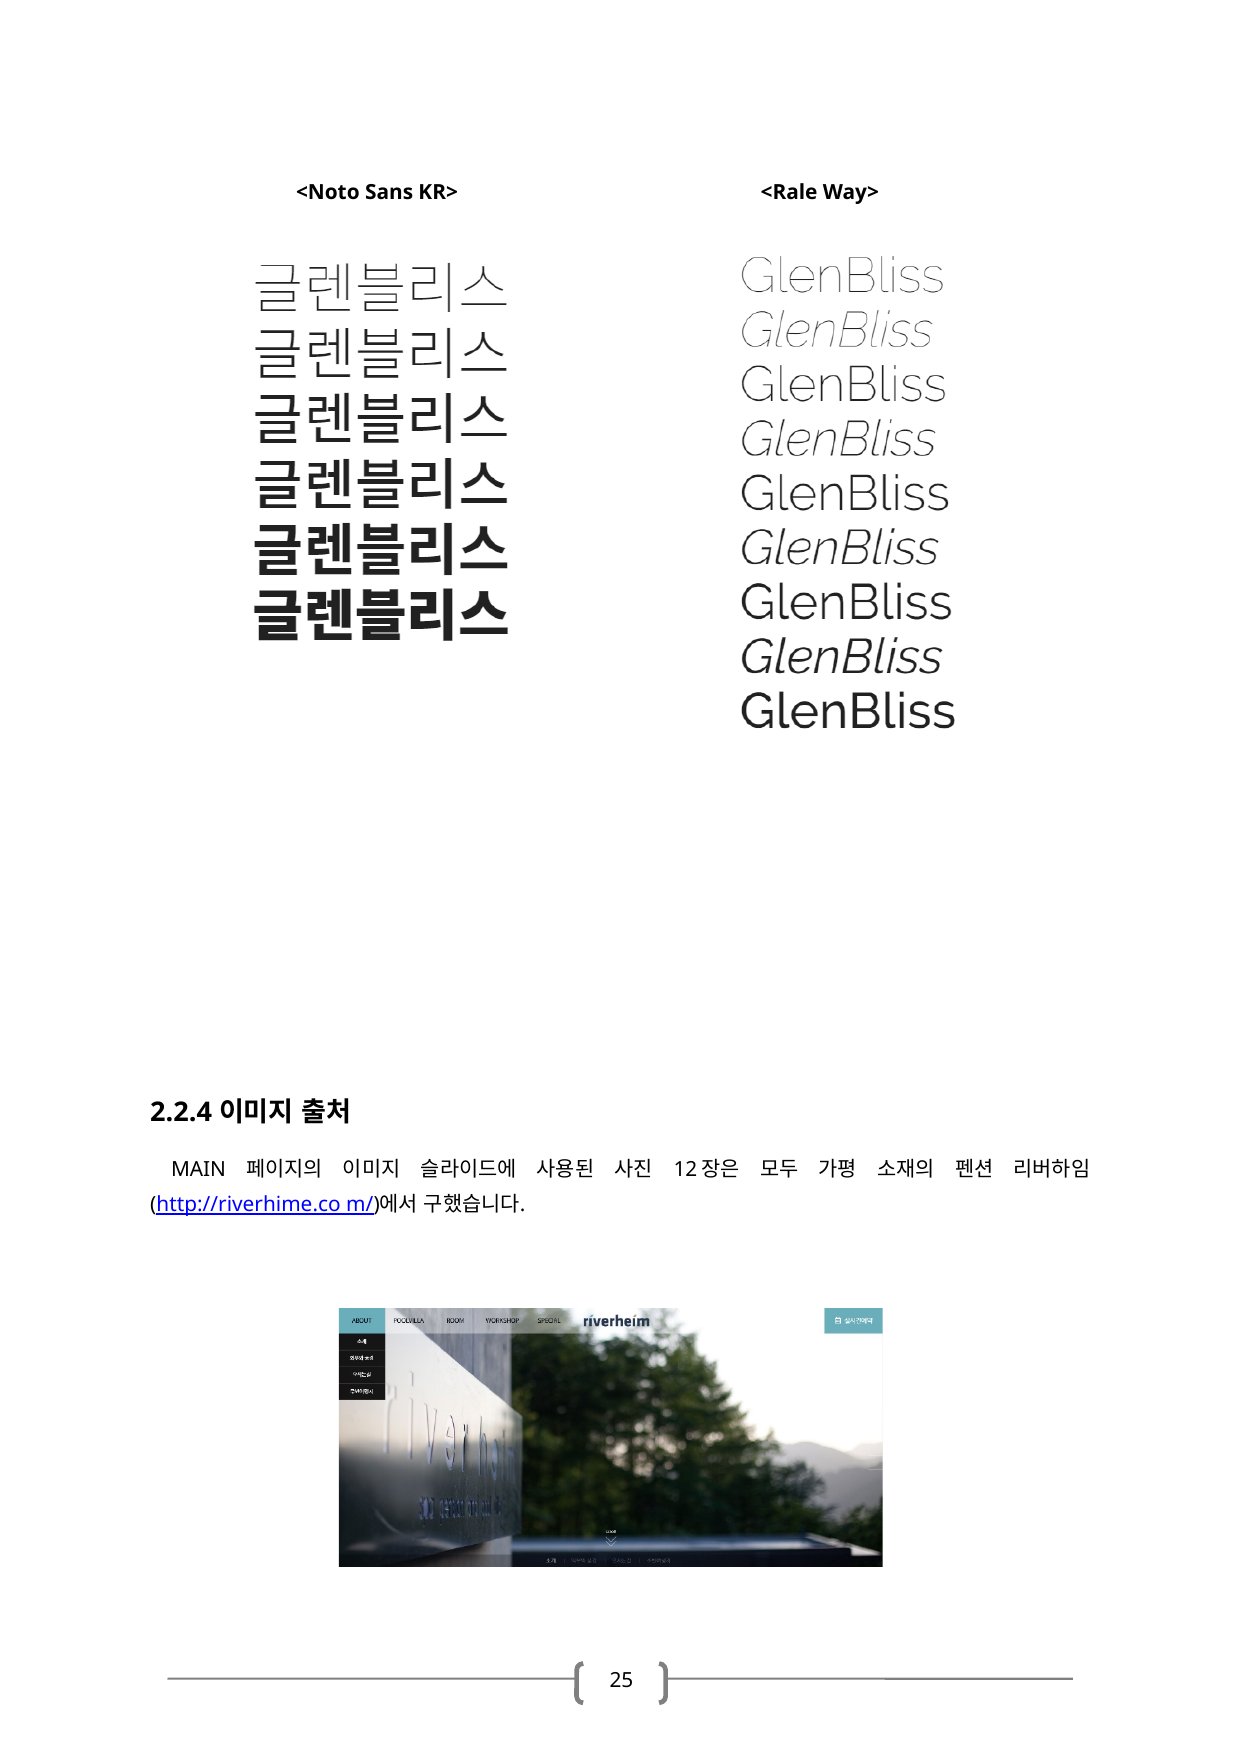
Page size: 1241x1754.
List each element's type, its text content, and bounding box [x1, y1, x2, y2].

picture [338, 1308, 883, 1567]
text MAIN 페이지의 이미지 슬라이드에 사용된 사진 12장은 모두 가평 소재의 펜션 리버하임 (http://riverhime.co m/)에서 구했습니다. [150, 1152, 1090, 1217]
text <Noto Sans KR> <Rale Way> [233, 177, 1090, 206]
text 2.2.4 이미지 출처 [150, 1089, 1090, 1129]
picture [737, 243, 963, 743]
picture [243, 238, 523, 676]
